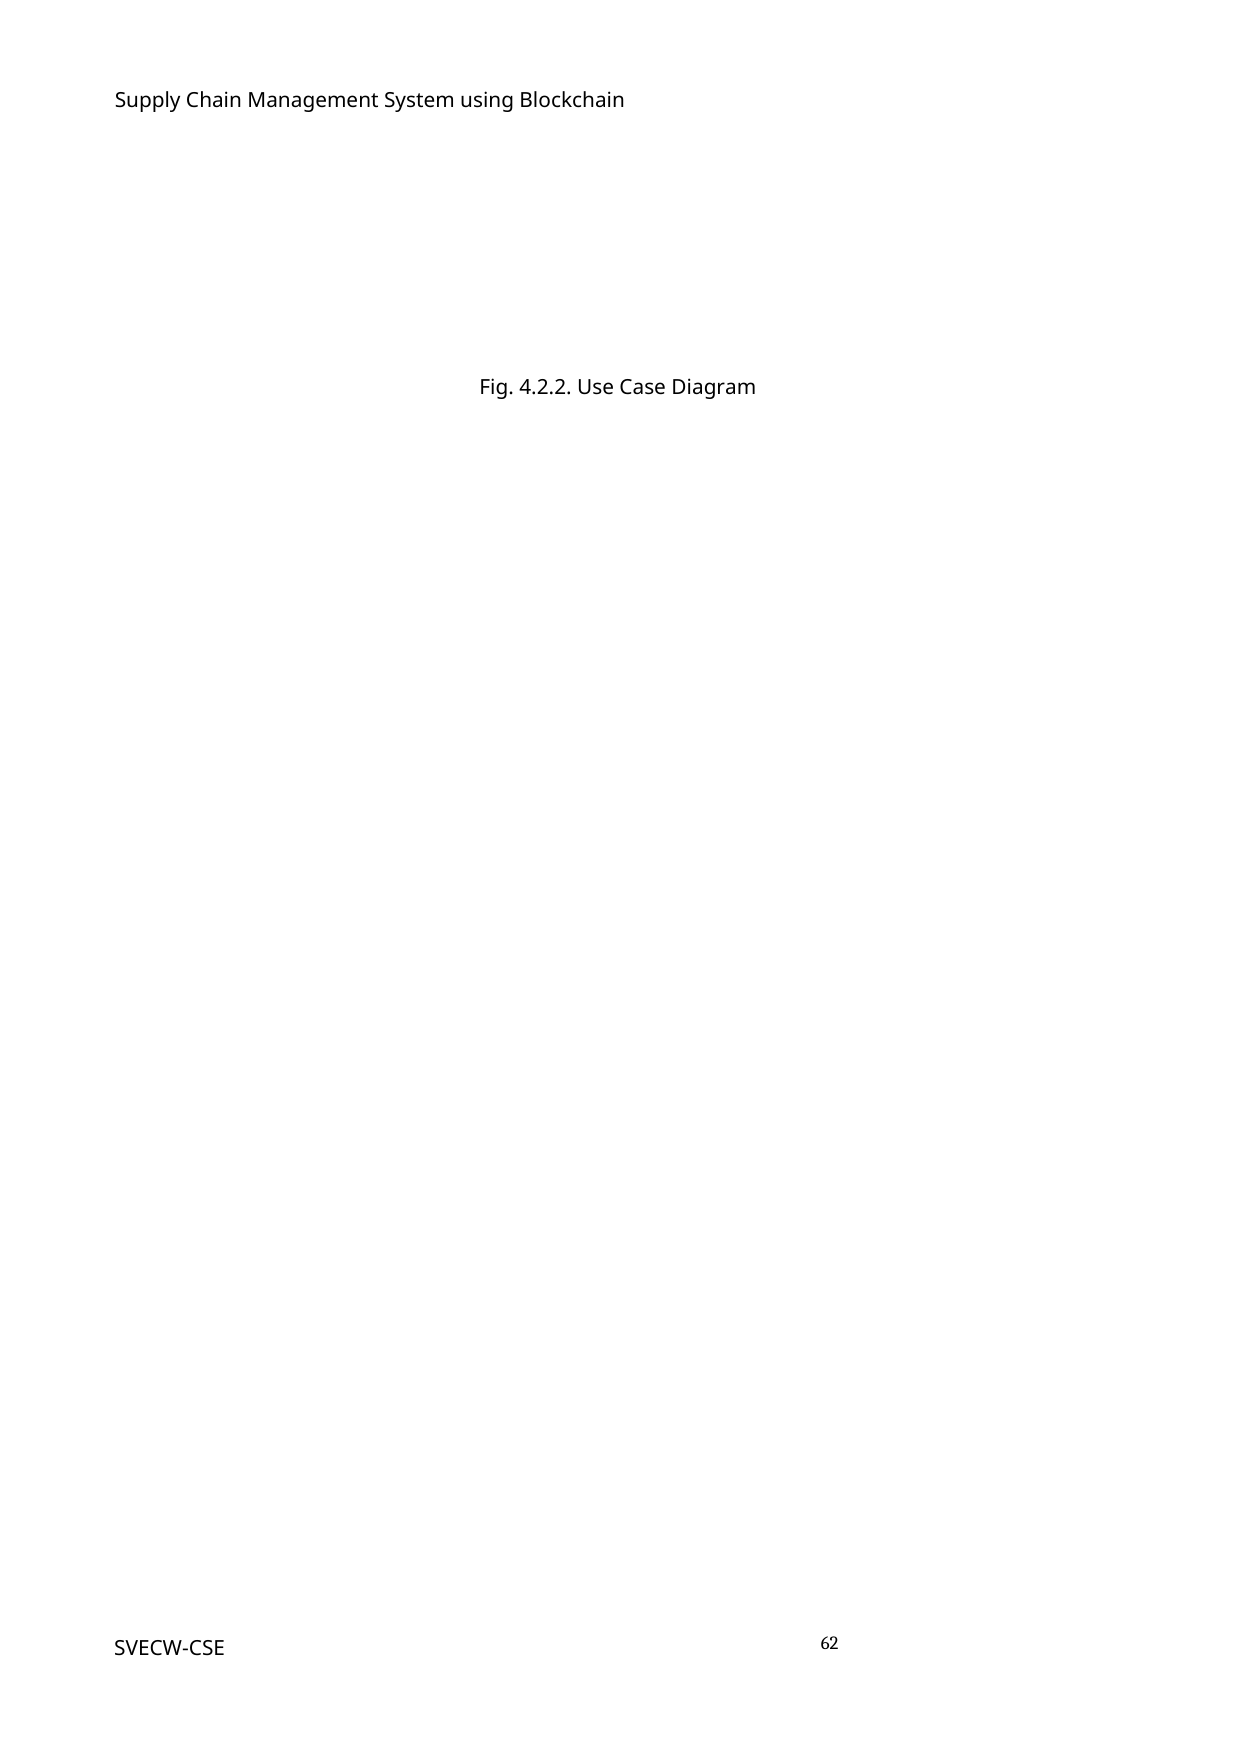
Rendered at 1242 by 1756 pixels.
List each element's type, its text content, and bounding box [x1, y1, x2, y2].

text Fig. 4.2.2. Use Case Diagram [114, 372, 1121, 401]
